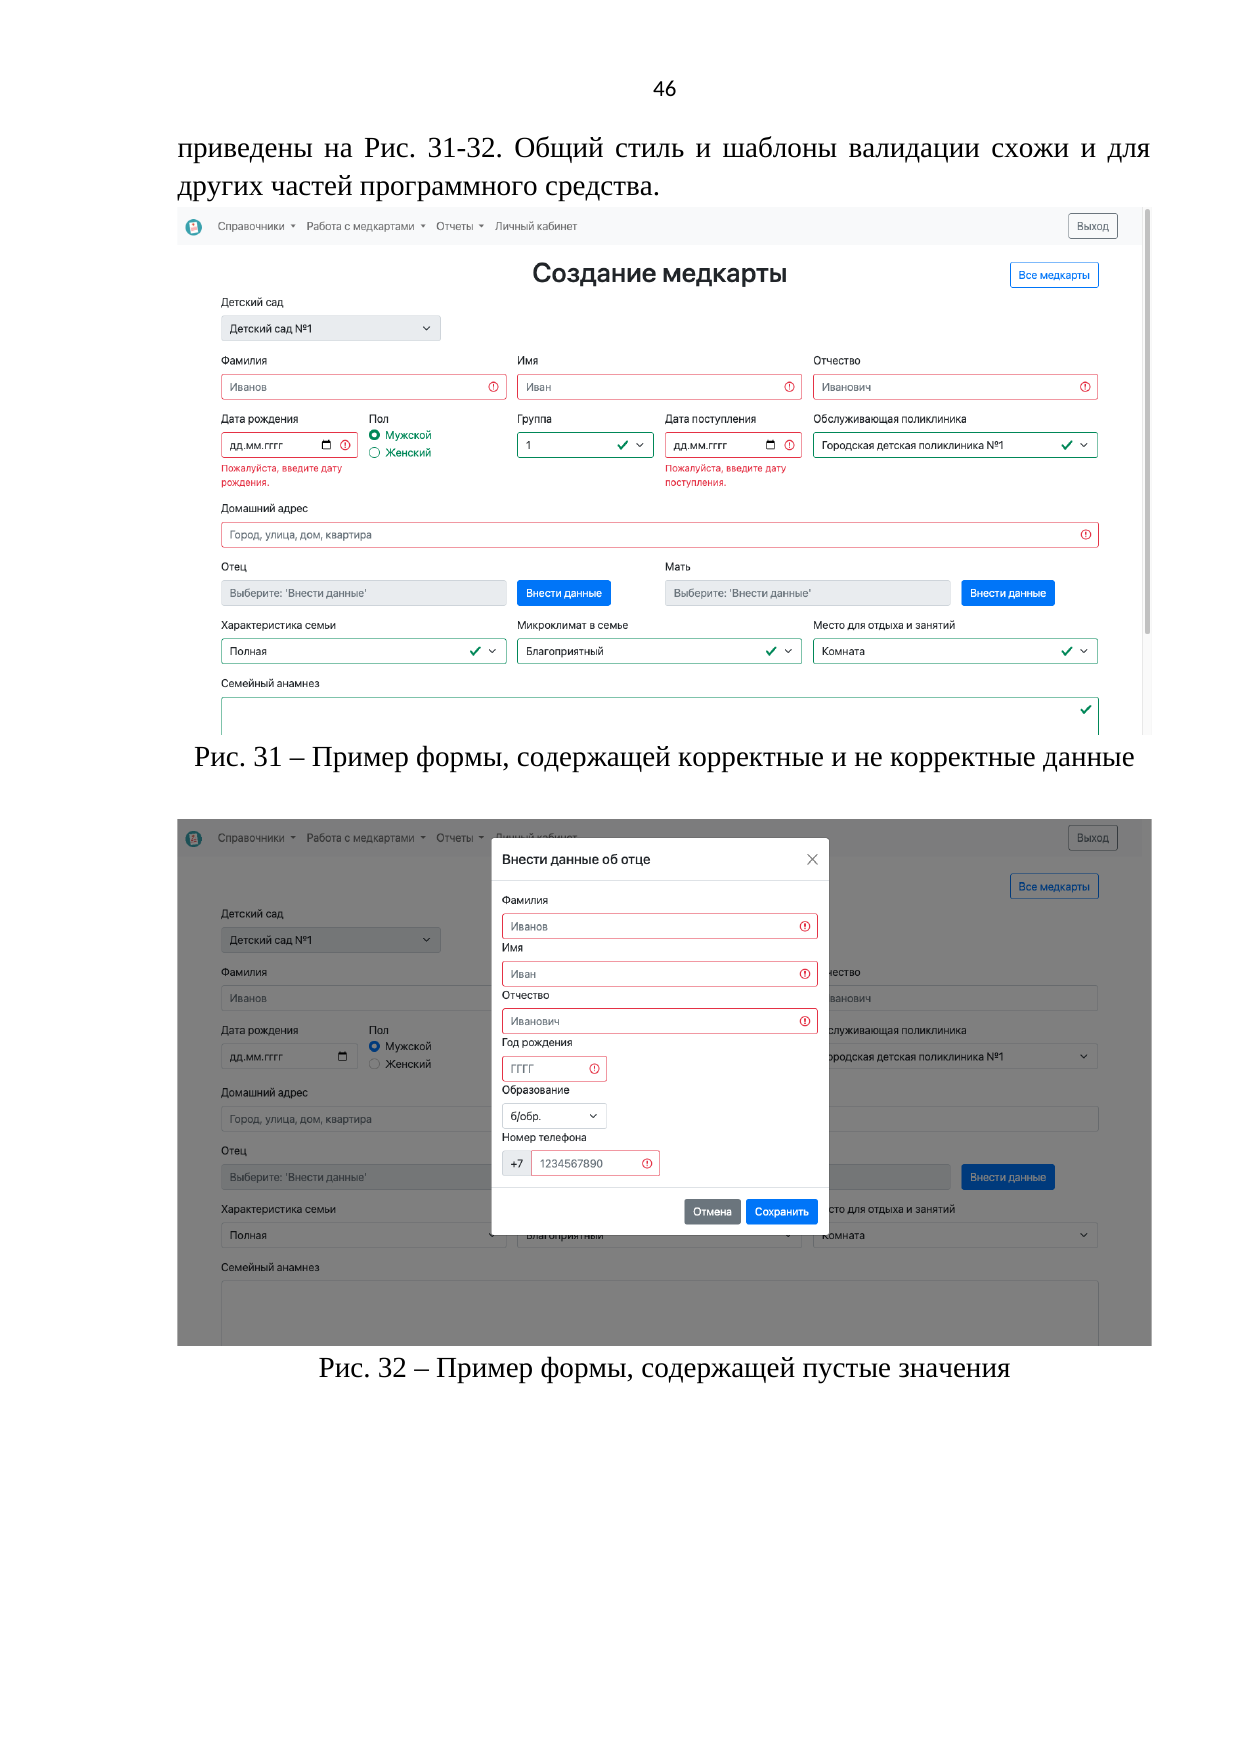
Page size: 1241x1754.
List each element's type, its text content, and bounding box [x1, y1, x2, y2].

text Рис. 32 – Пример формы, содержащей пустые значения [177, 1350, 1152, 1384]
text Рис. 31 – Пример формы, содержащей корректные и не корректные данные [177, 739, 1152, 773]
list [177, 130, 1152, 202]
picture [177, 207, 1152, 735]
picture [177, 819, 1152, 1346]
